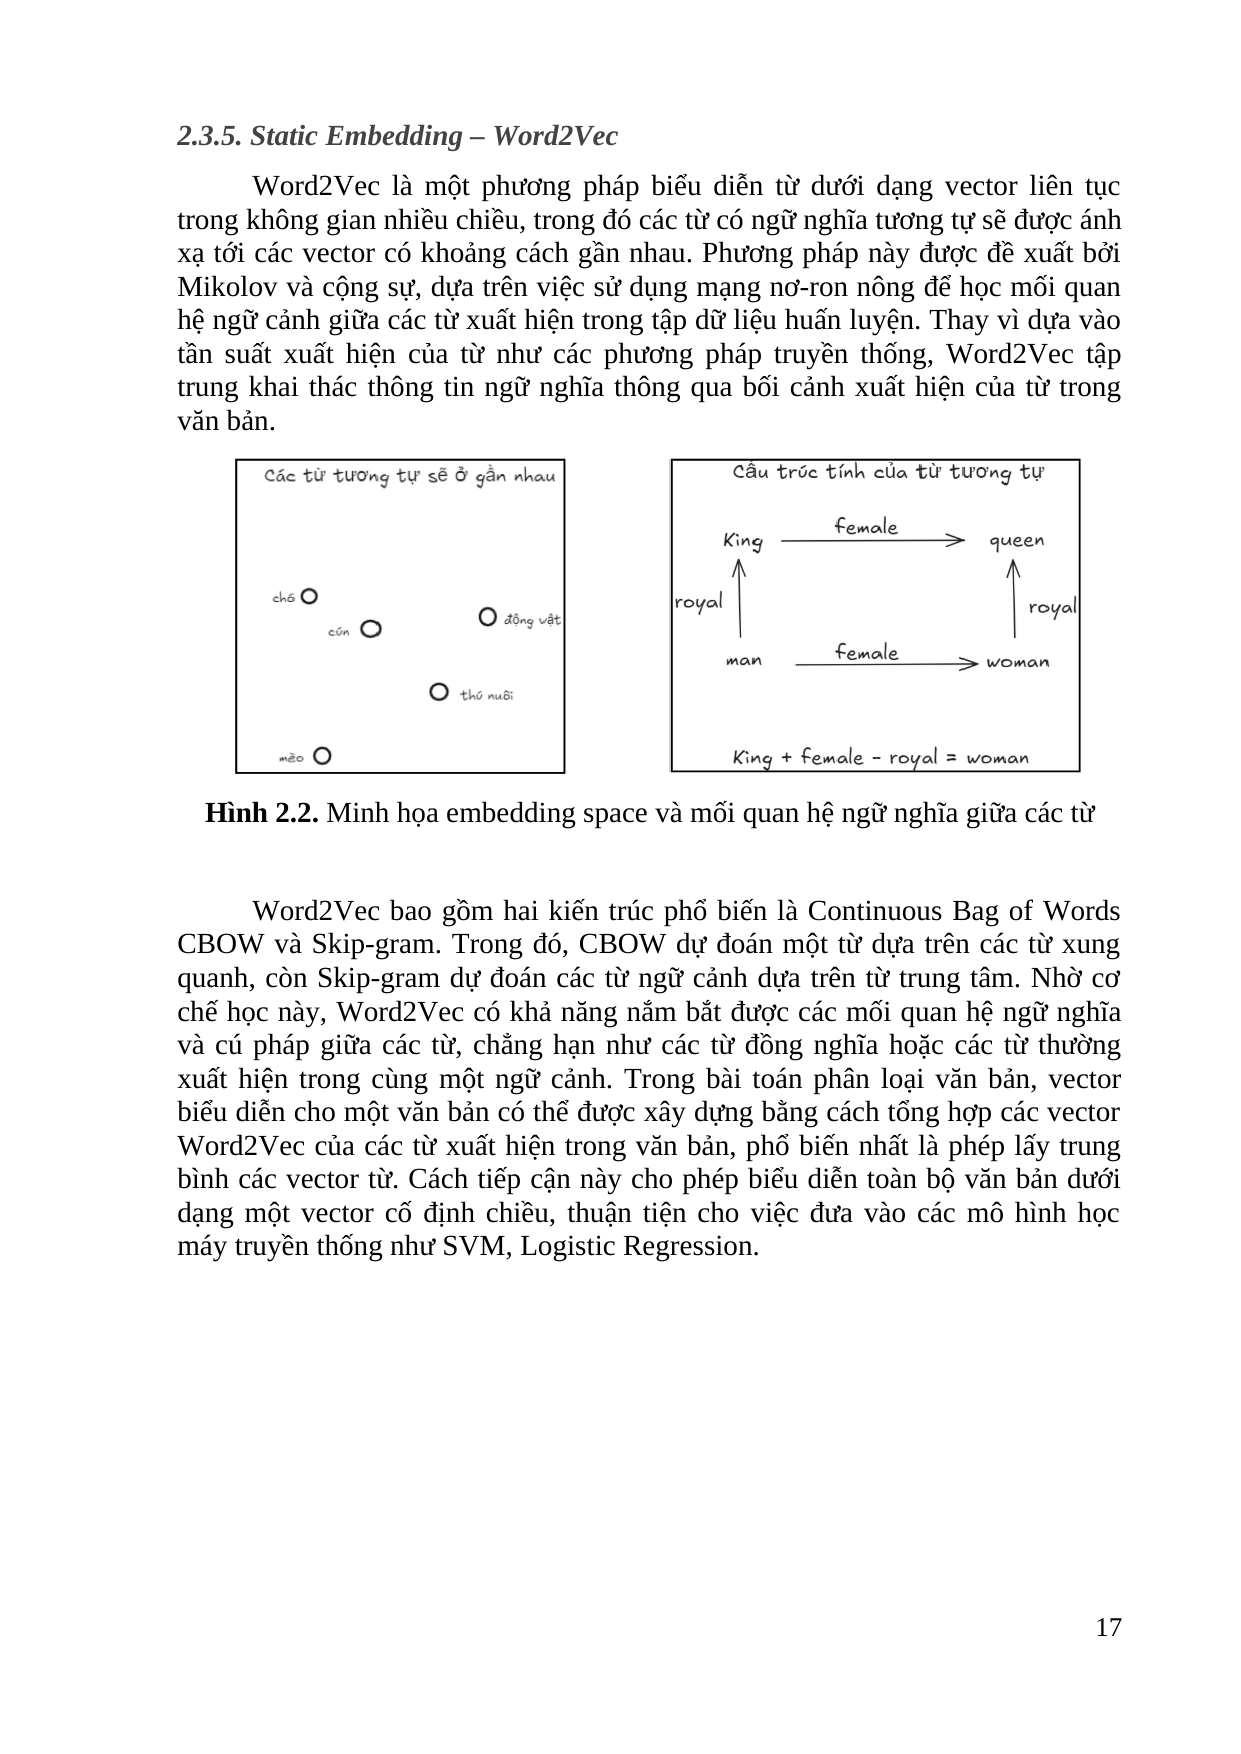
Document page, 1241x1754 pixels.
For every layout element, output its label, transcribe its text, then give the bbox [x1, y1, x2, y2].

picture [210, 453, 1089, 779]
subtitle 2.3.5. Static Embedding – Word2Vec [177, 118, 1122, 152]
text Word2Vec bao gồm hai kiến trúc phổ biến là Continuous Bag of Words CBOW và Skip-gram. Trong đó, CBOW dự đoán một từ dựa trên các từ xung quanh, còn Skip-gram dự đoán các từ ngữ cảnh dựa trên từ trung tâm. Nhờ cơ chế học này, Word2Vec có khả năng nắm bắt được các mối quan hệ ngữ nghĩa và cú pháp giữa các từ, chẳng hạn như các từ đồng nghĩa hoặc các từ thường xuất hiện trong cùng một ngữ cảnh. Trong bài toán phân loại văn bản, vector biểu diễn cho một văn bản có thể được xây dựng bằng cách tổng hợp các vector Word2Vec của các từ xuất hiện trong văn bản, phổ biến nhất là phép lấy trung bình các vector từ. Cách tiếp cận này cho phép biểu diễn toàn bộ văn bản dưới dạng một vector cố định chiều, thuận tiện cho việc đưa vào các mô hình học máy truyền thống như SVM, Logistic Regression. [177, 893, 1122, 1262]
subtitle Hình 2.2. Minh họa embedding space và mối quan hệ ngữ nghĩa giữa các từ [177, 795, 1122, 828]
text Word2Vec là một phương pháp biểu diễn từ dưới dạng vector liên tục trong không gian nhiều chiều, trong đó các từ có ngữ nghĩa tương tự sẽ được ánh xạ tới các vector có khoảng cách gần nhau. Phương pháp này được đề xuất bởi Mikolov và cộng sự, dựa trên việc sử dụng mạng nơ-ron nông để học mối quan hệ ngữ cảnh giữa các từ xuất hiện trong tập dữ liệu huấn luyện. Thay vì dựa vào tần suất xuất hiện của từ như các phương pháp truyền thống, Word2Vec tập trung khai thác thông tin ngữ nghĩa thông qua bối cảnh xuất hiện của từ trong văn bản. [177, 168, 1122, 437]
